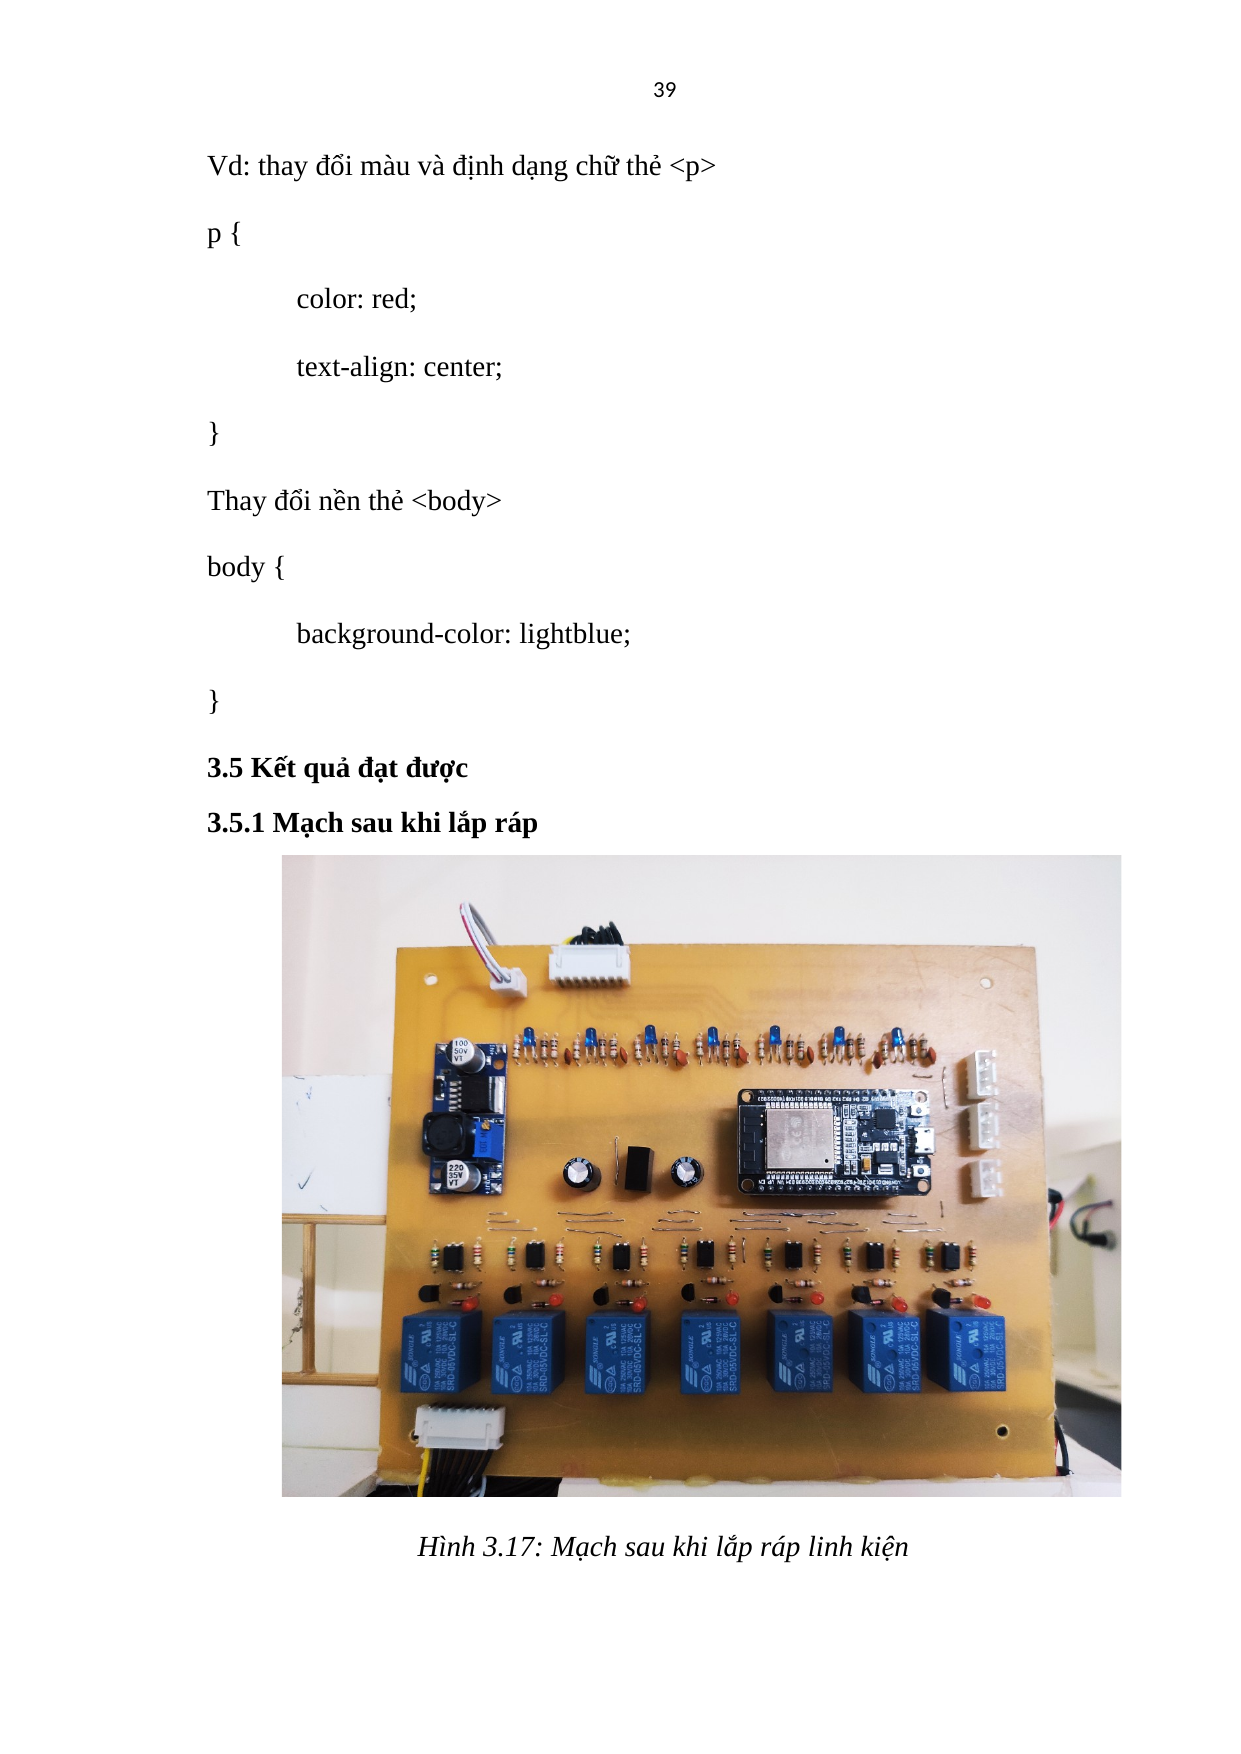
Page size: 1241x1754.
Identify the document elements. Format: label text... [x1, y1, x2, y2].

text text-align: center; [207, 349, 1122, 382]
text p { [207, 215, 1122, 248]
text Vd: thay đổi màu và định dạng chữ thẻ <p> [207, 148, 1122, 181]
text body { [207, 549, 1122, 583]
text color: red; [207, 282, 1122, 315]
text } [207, 683, 1122, 717]
picture [281, 855, 1122, 1497]
text Thay đổi nền thẻ <body> [207, 483, 1122, 516]
text Mạch sau khi lắp ráp [207, 805, 1122, 838]
text background-color: lightblue; [207, 617, 1122, 650]
text } [207, 416, 1122, 449]
text Kết quả đạt được [207, 751, 1122, 784]
text Hình 3.17: Mạch sau khi lắp ráp linh kiện [207, 1529, 1122, 1563]
